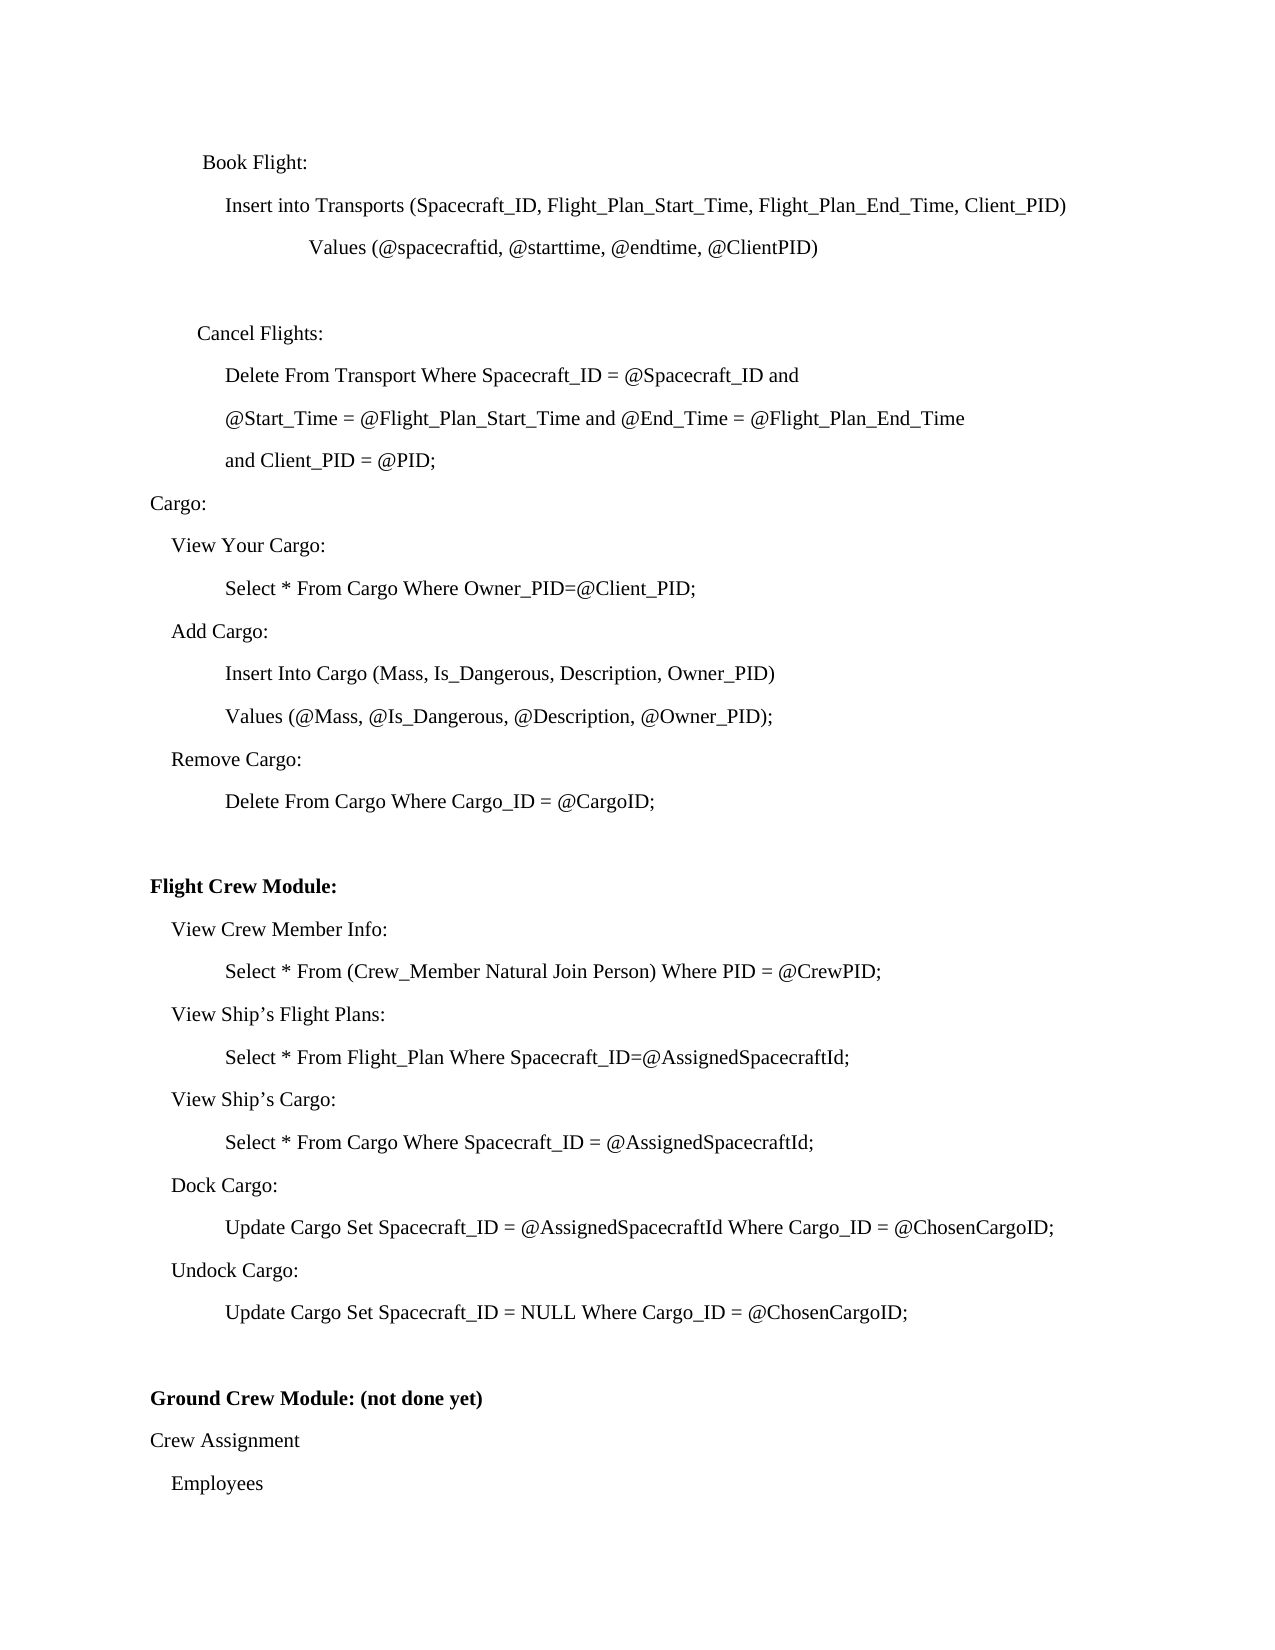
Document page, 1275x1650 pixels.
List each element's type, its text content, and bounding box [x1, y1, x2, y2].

text Add Cargo: [150, 619, 1125, 643]
text Insert Into Cargo (Mass, Is_Dangerous, Description, Owner_PID) [150, 661, 1125, 685]
text Update Cargo Set Spacecraft_ID = @AssignedSpacecraftId Where Cargo_ID = @ChosenCargoID; [150, 1215, 1125, 1239]
text Remove Cargo: [150, 746, 1125, 771]
text Flight Crew Module: [150, 874, 1125, 898]
text Update Cargo Set Spacecraft_ID = NULL Where Cargo_ID = @ChosenCargoID; [150, 1300, 1125, 1324]
text Values (@spacecraftid, @starttime, @endtime, @ClientPID) [150, 235, 1125, 259]
text View Your Cargo: [150, 533, 1125, 557]
text and Client_PID = @PID; [150, 448, 1125, 472]
text Cargo: [150, 491, 1125, 515]
text Delete From Cargo Where Cargo_ID = @CargoID; [150, 789, 1125, 813]
text Ground Crew Module: (not done yet) [150, 1386, 1125, 1409]
text View Ship’s Flight Plans: [150, 1002, 1125, 1026]
text Insert into Transports (Spacecraft_ID, Flight_Plan_Start_Time, Flight_Plan_End_Time, Client_PID) [150, 193, 1125, 217]
text Book Flight: [150, 150, 1125, 174]
text Cancel Flights: [150, 320, 1125, 344]
text Undock Cargo: [150, 1258, 1125, 1282]
text Employees [150, 1471, 1125, 1495]
text View Crew Member Info: [150, 917, 1125, 941]
text @Start_Time = @Flight_Plan_Start_Time and @End_Time = @Flight_Plan_End_Time [150, 406, 1125, 430]
text View Ship’s Cargo: [150, 1087, 1125, 1111]
text Select * From Flight_Plan Where Spacecraft_ID=@AssignedSpacecraftId; [150, 1045, 1125, 1069]
text Select * From Cargo Where Owner_PID=@Client_PID; [150, 576, 1125, 600]
text Select * From Cargo Where Spacecraft_ID = @AssignedSpacecraftId; [150, 1130, 1125, 1154]
text Dock Cargo: [150, 1172, 1125, 1197]
text Select * From (Crew_Member Natural Join Person) Where PID = @CrewPID; [150, 959, 1125, 983]
text Crew Assignment [150, 1428, 1125, 1452]
text Delete From Transport Where Spacecraft_ID = @Spacecraft_ID and [150, 363, 1125, 387]
text Values (@Mass, @Is_Dangerous, @Description, @Owner_PID); [150, 704, 1125, 728]
